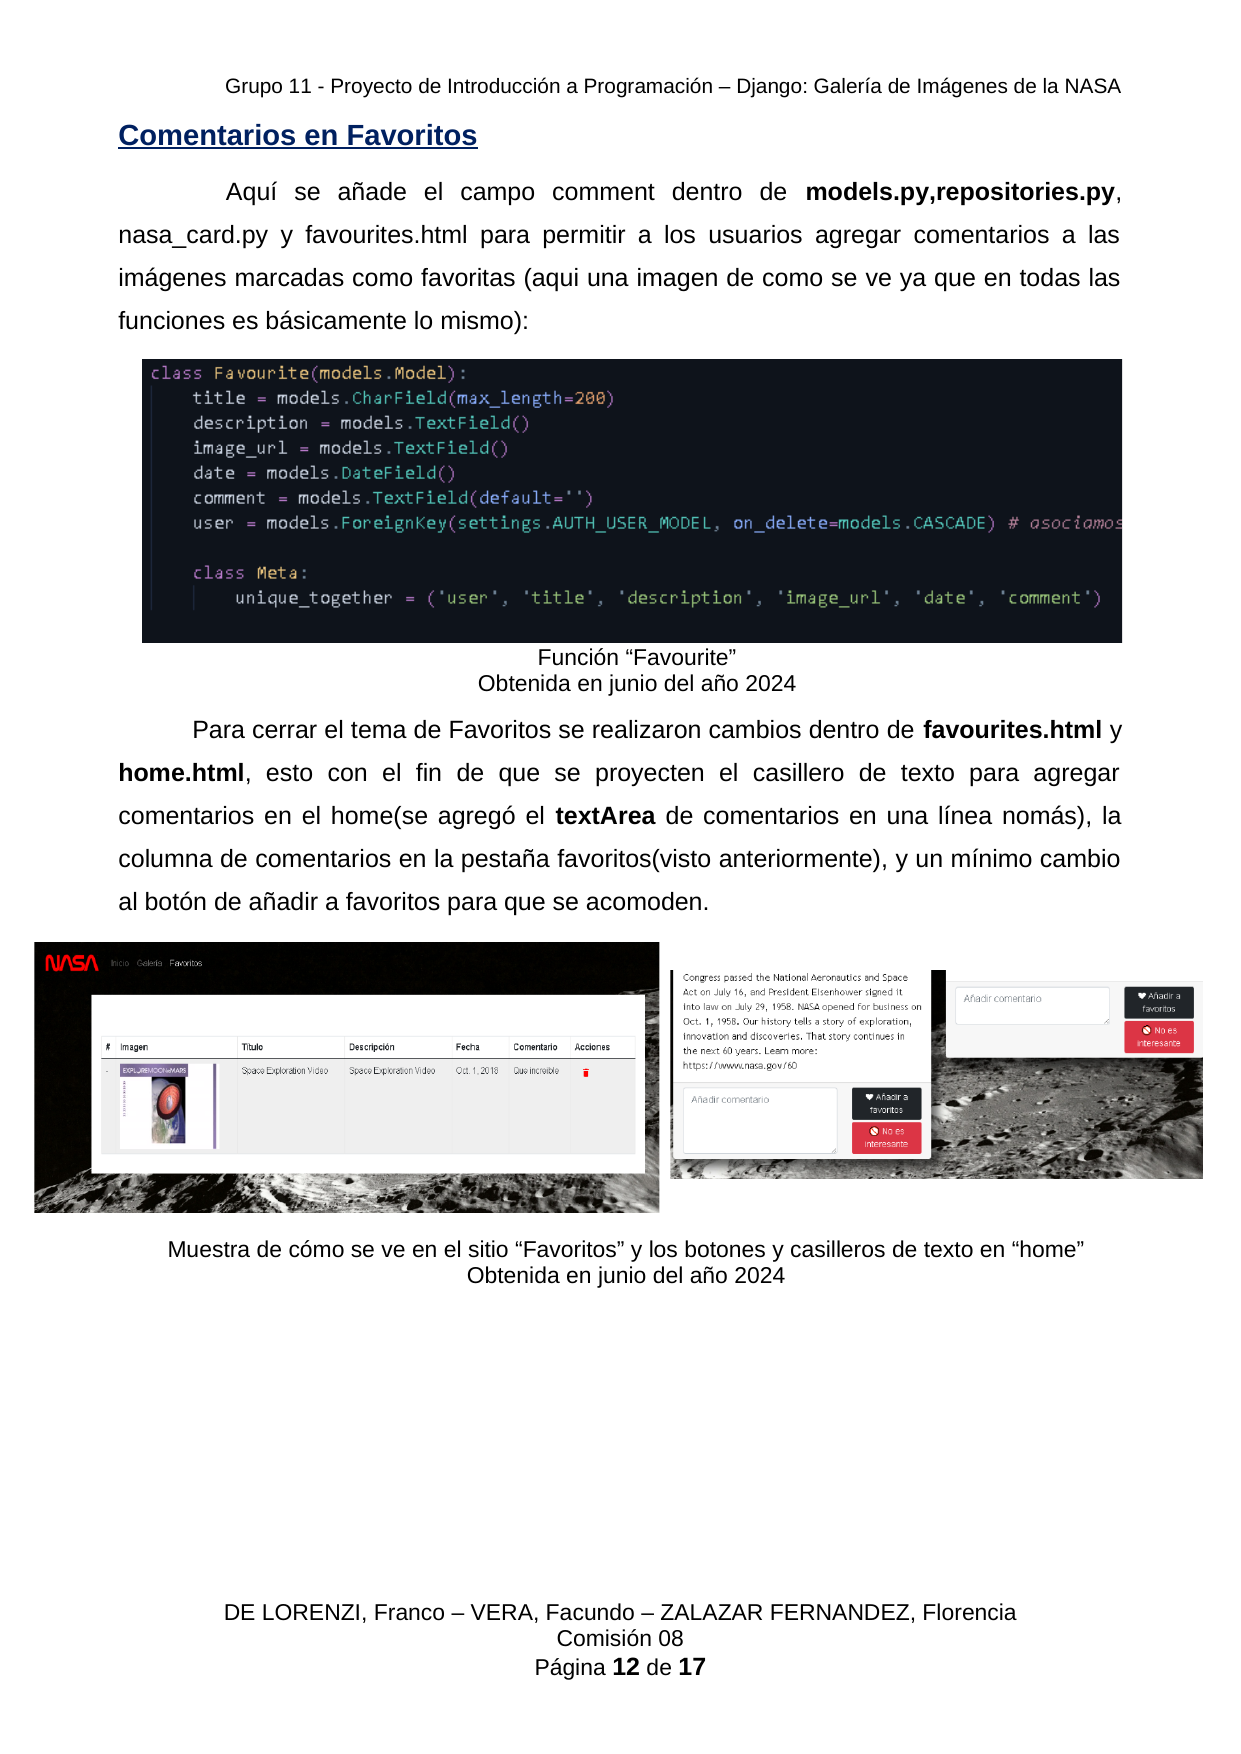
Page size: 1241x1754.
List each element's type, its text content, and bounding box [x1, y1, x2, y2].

text Comentarios en Favoritos [118, 118, 1122, 152]
text Para cerrar el tema de Favoritos se realizaron cambios dentro de favourites.html y home.html, esto con el fin de que se proyecten el casillero de texto para agregar comentarios en el home(se agregó el textArea de comentarios en una línea nomás), la columna de comentarios en la pestaña favoritos(visto anteriormente), y un mínimo cambio al botón de añadir a favoritos para que se acomoden. [118, 715, 1122, 916]
picture [142, 359, 1123, 643]
picture [34, 942, 660, 1213]
picture [670, 970, 1203, 1179]
text Aquí se añade el campo comment dentro de models.py,repositories.py, nasa_card.py y favourites.html para permitir a los usuarios agregar comentarios a las imágenes marcadas como favoritas (aqui una imagen de como se ve ya que en todas las funciones es básicamente lo mismo): [118, 177, 1122, 335]
